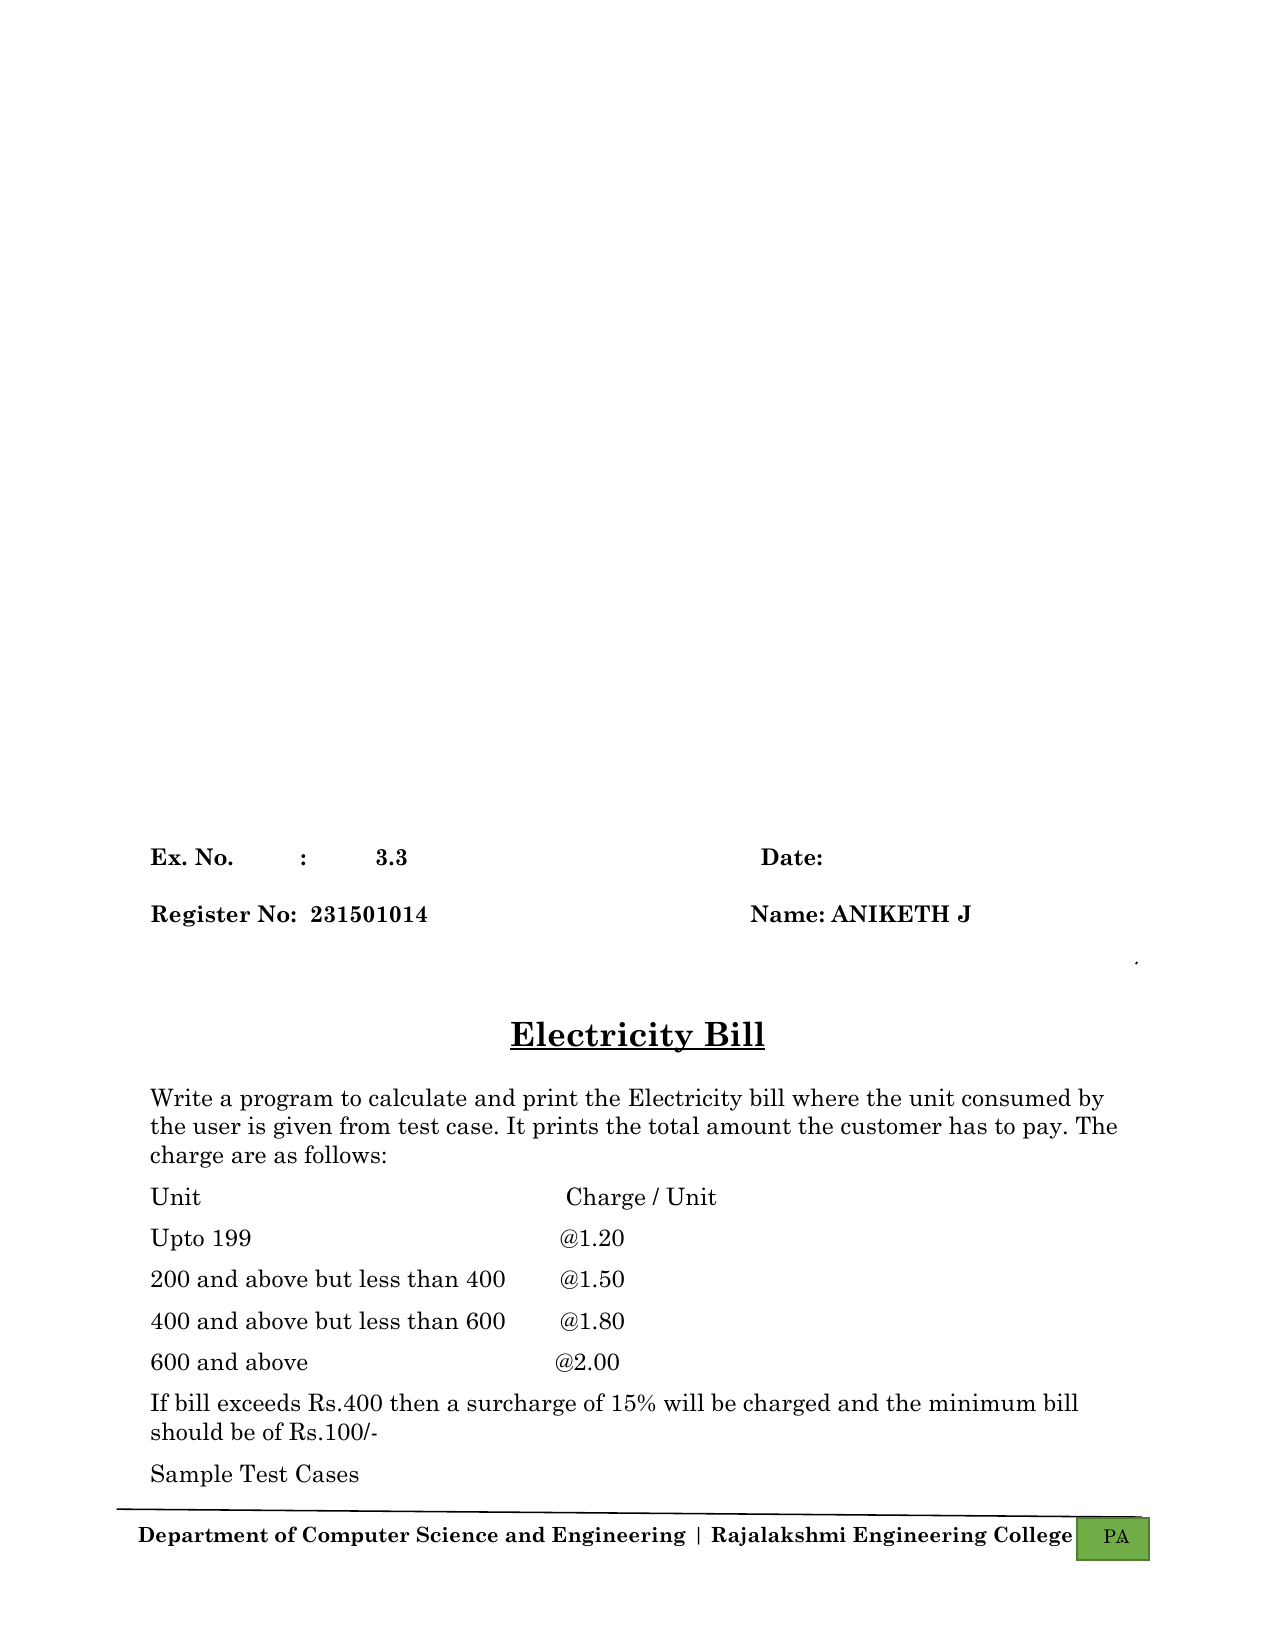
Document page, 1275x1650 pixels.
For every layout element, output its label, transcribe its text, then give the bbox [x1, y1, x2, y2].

text Write a program to calculate and print the Electricity bill where the unit consumed by the user is given from test case. It prints the total amount the customer has to pay. The charge are as follows: [150, 1082, 1125, 1169]
text Upto 199 @1.20 [150, 1223, 1125, 1252]
text Register No: 231501014 Name: ANIKETH J [150, 899, 1125, 927]
text Electricity Bill [150, 1013, 1125, 1053]
text If bill exceeds Rs.400 then a surcharge of 15% will be charged and the minimum bill should be of Rs.100/- [150, 1388, 1125, 1446]
text 200 and above but less than 400 @1.50 [150, 1264, 1125, 1293]
text 400 and above but less than 600 @1.80 [150, 1305, 1125, 1334]
text Sample Test Cases [150, 1458, 1125, 1487]
text Unit Charge / Unit [150, 1181, 1125, 1210]
text 600 and above @2.00 [150, 1347, 1125, 1376]
text Ex. No. : 3.3 Date: [150, 843, 1125, 870]
